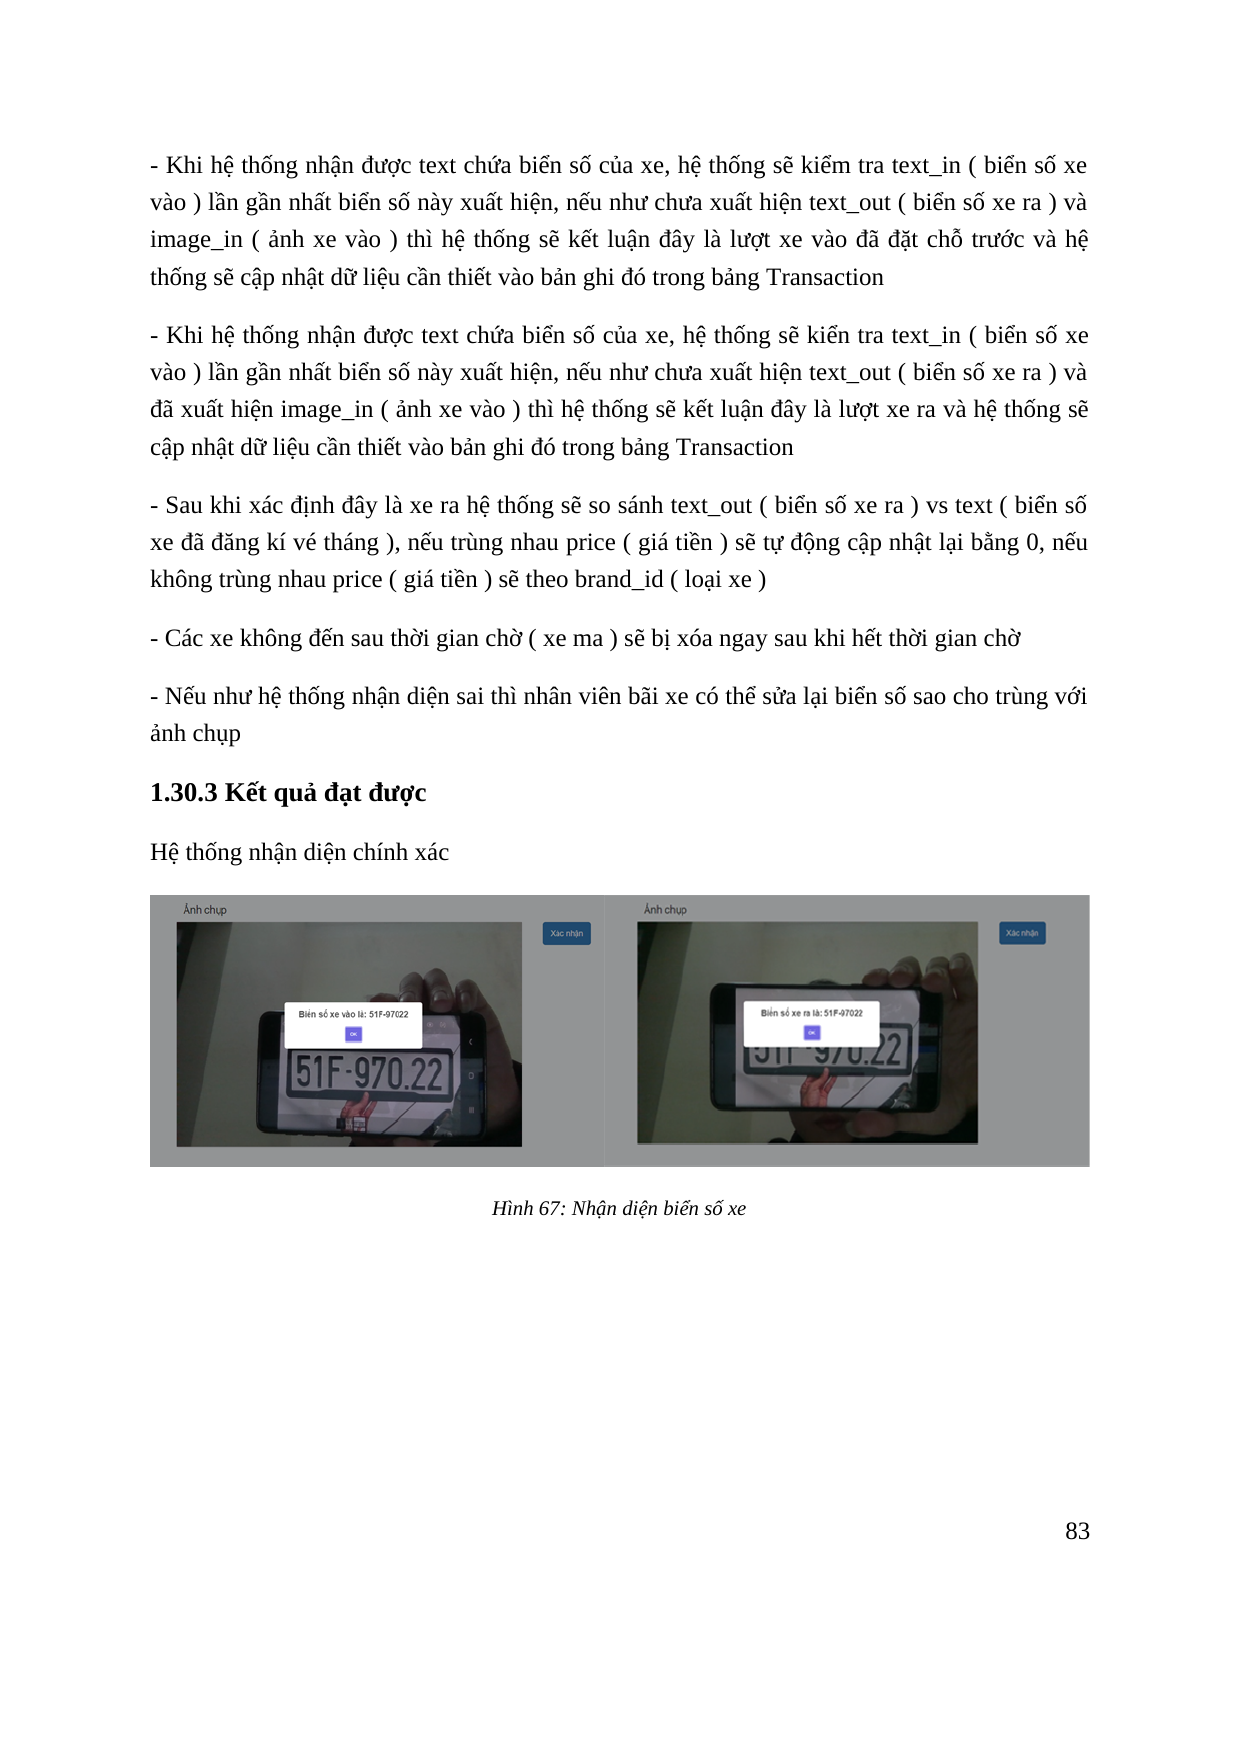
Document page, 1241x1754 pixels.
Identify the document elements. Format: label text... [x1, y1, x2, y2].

text Hệ thống nhận diện chính xác [150, 837, 1090, 866]
text Hình 67: Nhận diện biển số xe [150, 1196, 1090, 1220]
text - Khi hệ thống nhận được text chứa biển số của xe, hệ thống sẽ kiển tra text_in ( biển số xe vào ) lần gần nhất biển số này xuất hiện, nếu như chưa xuất hiện text_out ( biển số xe ra ) và đã xuất hiện image_in ( ảnh xe vào ) thì hệ thống sẽ kết luận đây là lượt xe ra và hệ thống sẽ cập nhật dữ liệu cần thiết vào bản ghi đó trong bảng Transaction [150, 320, 1090, 461]
text - Nếu như hệ thống nhận diện sai thì nhân viên bãi xe có thể sửa lại biển số sao cho trùng với ảnh chụp [150, 681, 1090, 747]
text - Khi hệ thống nhận được text chứa biển số của xe, hệ thống sẽ kiểm tra text_in ( biển số xe vào ) lần gần nhất biển số này xuất hiện, nếu như chưa xuất hiện text_out ( biển số xe ra ) và image_in ( ảnh xe vào ) thì hệ thống sẽ kết luận đây là lượt xe vào đã đặt chỗ trước và hệ thống sẽ cập nhật dữ liệu cần thiết vào bản ghi đó trong bảng Transaction [150, 150, 1090, 291]
text - Sau khi xác định đây là xe ra hệ thống sẽ so sánh text_out ( biển số xe ra ) vs text ( biển số xe đã đăng kí vé tháng ), nếu trùng nhau price ( giá tiền ) sẽ tự động cập nhật lại bằng 0, nếu không trùng nhau price ( giá tiền ) sẽ theo brand_id ( loại xe ) [150, 490, 1090, 593]
picture [150, 895, 1090, 1167]
text - Các xe không đến sau thời gian chờ ( xe ma ) sẽ bị xóa ngay sau khi hết thời gian chờ [150, 623, 1090, 651]
subtitle Kết quả đạt được [150, 776, 1090, 807]
